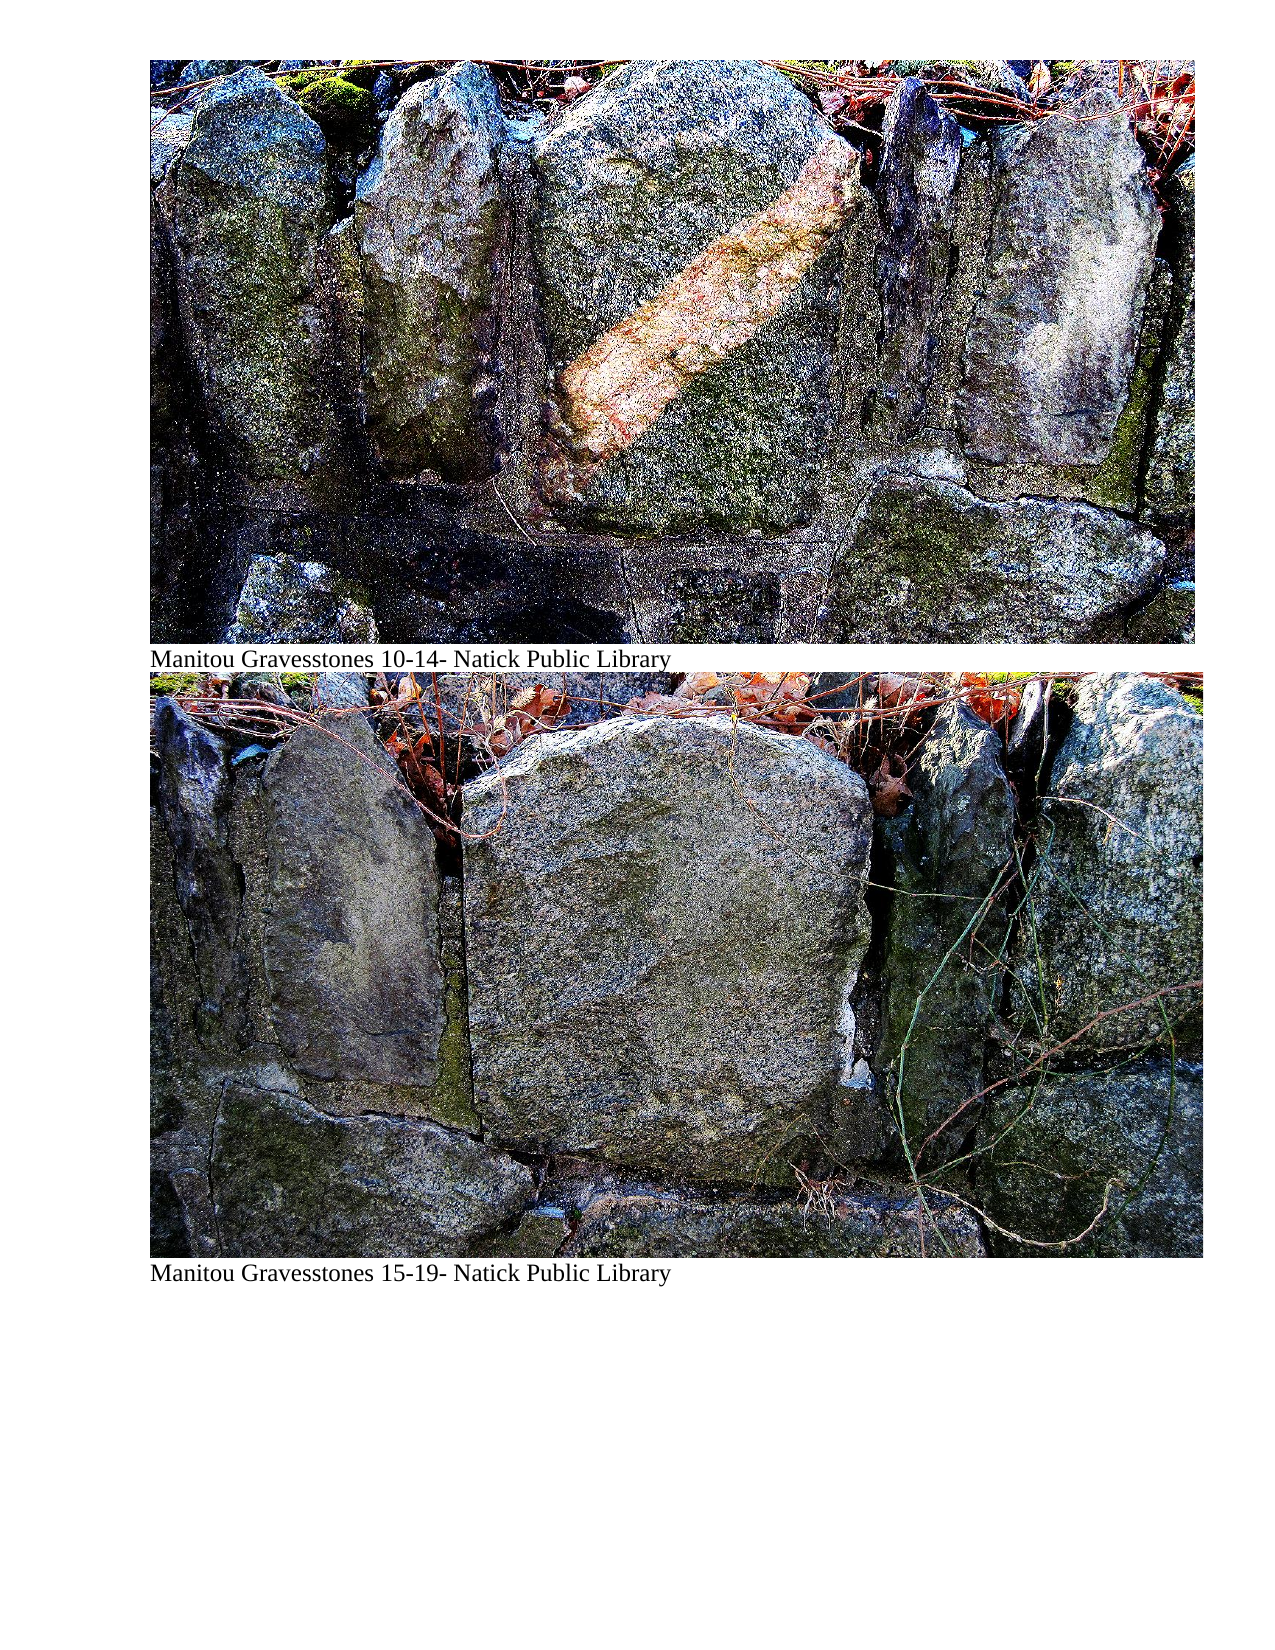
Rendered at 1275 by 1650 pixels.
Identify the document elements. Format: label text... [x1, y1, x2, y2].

picture [150, 60, 1195, 644]
text Manitou Gravesstones 10-14- Natick Public Library [150, 644, 1215, 673]
text Manitou Gravesstones 15-19- Natick Public Library [150, 1258, 1215, 1287]
picture [150, 672, 1204, 1258]
